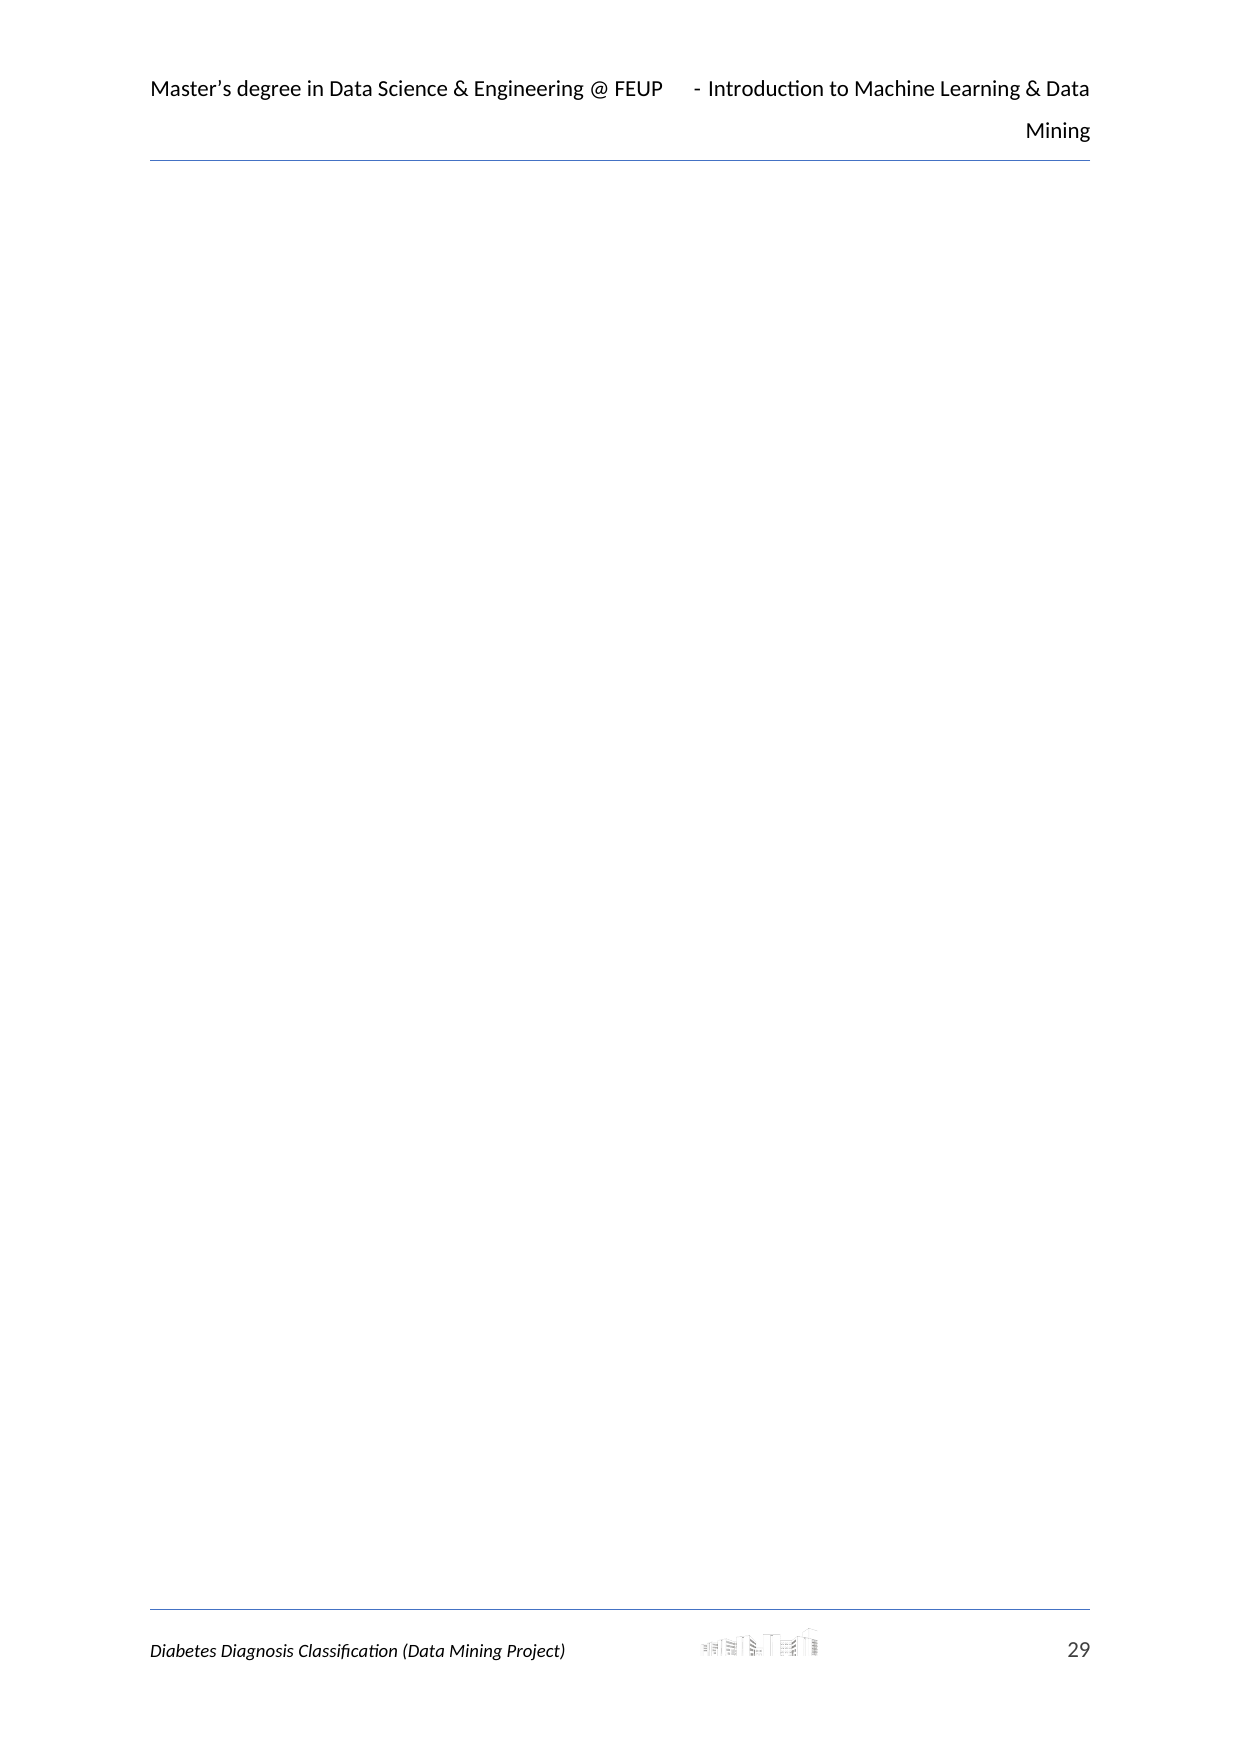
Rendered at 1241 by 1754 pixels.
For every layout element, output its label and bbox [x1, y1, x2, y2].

picture [700, 1626, 819, 1658]
